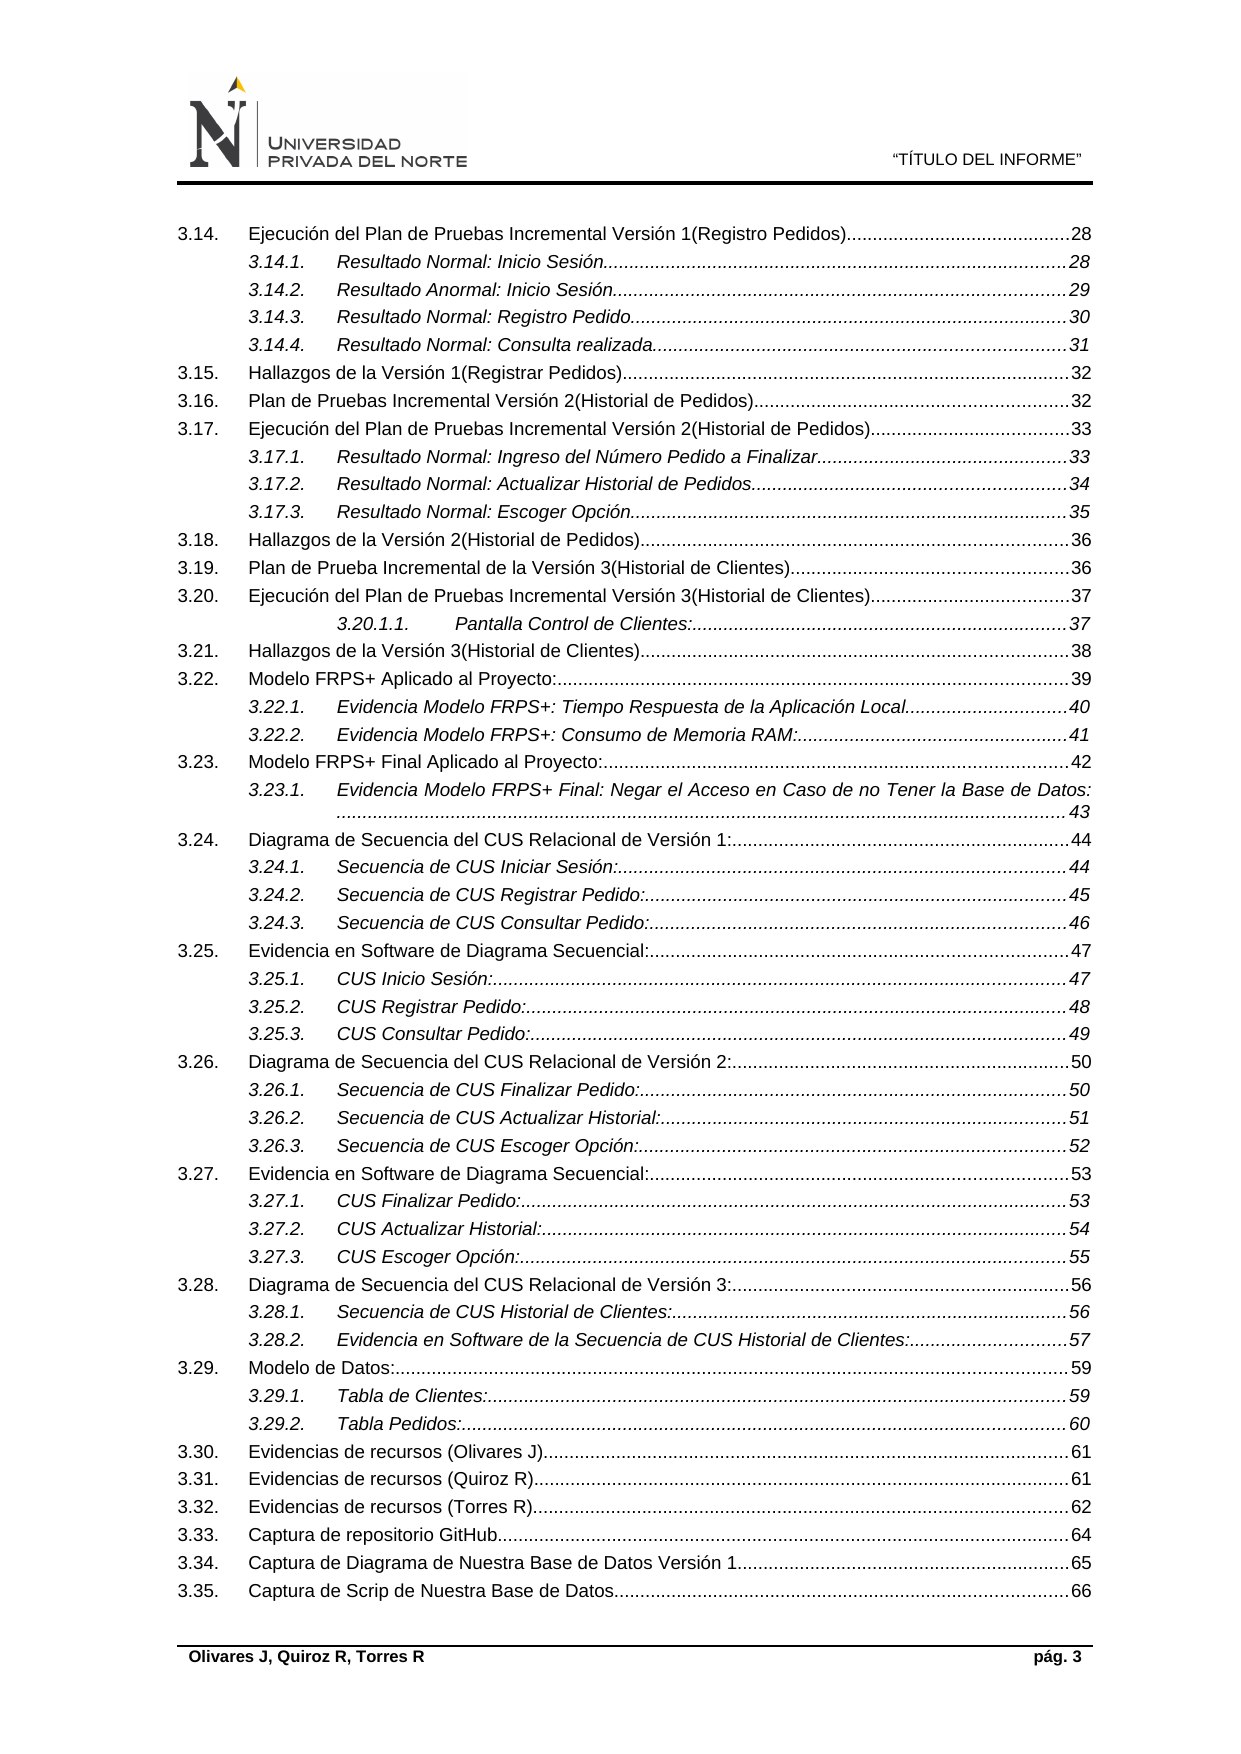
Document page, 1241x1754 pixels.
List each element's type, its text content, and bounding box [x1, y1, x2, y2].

text 3.35. Captura de Scrip de Nuestra Base de Datos 66 [177, 1579, 1092, 1601]
text 3.14.2. Resultado Anormal: Inicio Sesión 29 [248, 278, 1092, 300]
text 3.24.1. Secuencia de CUS Iniciar Sesión: 44 [248, 856, 1092, 878]
text 3.14.3. Resultado Normal: Registro Pedido 30 [248, 306, 1092, 328]
text 3.17.1. Resultado Normal: Ingreso del Número Pedido a Finalizar 33 [248, 445, 1092, 467]
text 3.22.1. Evidencia Modelo FRPS+: Tiempo Respuesta de la Aplicación Local 40 [248, 696, 1092, 717]
text 3.27.3. CUS Escoger Opción: 55 [248, 1246, 1092, 1267]
text 3.20. Ejecución del Plan de Pruebas Incremental Versión 3(Historial de Clientes) 37 [177, 584, 1092, 606]
text 3.26.1. Secuencia de CUS Finalizar Pedido: 50 [248, 1079, 1092, 1100]
text 3.21. Hallazgos de la Versión 3(Historial de Clientes) 38 [177, 640, 1092, 662]
text 3.29. Modelo de Datos: 59 [177, 1357, 1092, 1378]
text 3.27.1. CUS Finalizar Pedido: 53 [248, 1190, 1092, 1212]
text 3.23. Modelo FRPS+ Final Aplicado al Proyecto: 42 [177, 751, 1092, 773]
text 3.26.3. Secuencia de CUS Escoger Opción: 52 [248, 1134, 1092, 1156]
text 3.24.2. Secuencia de CUS Registrar Pedido: 45 [248, 884, 1092, 906]
text 3.24.3. Secuencia de CUS Consultar Pedido: 46 [248, 912, 1092, 933]
text 3.27. Evidencia en Software de Diagrama Secuencial: 53 [177, 1162, 1092, 1184]
text 3.29.1. Tabla de Clientes: 59 [248, 1385, 1092, 1406]
text 3.26. Diagrama de Secuencia del CUS Relacional de Versión 2: 50 [177, 1051, 1092, 1073]
text 3.22. Modelo FRPS+ Aplicado al Proyecto: 39 [177, 668, 1092, 689]
text 3.15. Hallazgos de la Versión 1(Registrar Pedidos) 32 [177, 362, 1092, 383]
text 3.14.4. Resultado Normal: Consulta realizada 31 [248, 334, 1092, 356]
text 3.19. Plan de Prueba Incremental de la Versión 3(Historial de Clientes) 36 [177, 557, 1092, 578]
text 3.25. Evidencia en Software de Diagrama Secuencial: 47 [177, 940, 1092, 961]
text 3.20.1.1. Pantalla Control de Clientes: 37 [337, 612, 1092, 634]
text 3.28.1. Secuencia de CUS Historial de Clientes: 56 [248, 1301, 1092, 1323]
text 3.26.2. Secuencia de CUS Actualizar Historial: 51 [248, 1107, 1092, 1128]
text 3.31. Evidencias de recursos (Quiroz R) 61 [177, 1468, 1092, 1490]
text 3.17.2. Resultado Normal: Actualizar Historial de Pedidos 34 [248, 473, 1092, 495]
text 3.28.2. Evidencia en Software de la Secuencia de CUS Historial de Clientes: 57 [248, 1329, 1092, 1351]
text 3.29.2. Tabla Pedidos: 60 [248, 1413, 1092, 1434]
text 3.18. Hallazgos de la Versión 2(Historial de Pedidos) 36 [177, 529, 1092, 550]
text 3.34. Captura de Diagrama de Nuestra Base de Datos Versión 1 65 [177, 1552, 1092, 1573]
text 3.22.2. Evidencia Modelo FRPS+: Consumo de Memoria RAM: 41 [248, 723, 1092, 745]
text 3.25.1. CUS Inicio Sesión: 47 [248, 968, 1092, 989]
text 3.14. Ejecución del Plan de Pruebas Incremental Versión 1(Registro Pedidos) 28 [177, 223, 1092, 244]
text 3.32. Evidencias de recursos (Torres R) 62 [177, 1496, 1092, 1518]
text 3.25.2. CUS Registrar Pedido: 48 [248, 995, 1092, 1017]
text 3.27.2. CUS Actualizar Historial: 54 [248, 1218, 1092, 1239]
text 3.33. Captura de repositorio GitHub 64 [177, 1524, 1092, 1545]
text 3.14.1. Resultado Normal: Inicio Sesión 28 [248, 251, 1092, 272]
text 3.17.3. Resultado Normal: Escoger Opción 35 [248, 501, 1092, 523]
text 3.17. Ejecución del Plan de Pruebas Incremental Versión 2(Historial de Pedidos) 33 [177, 418, 1092, 439]
text 3.30. Evidencias de recursos (Olivares J) 61 [177, 1440, 1092, 1462]
text 3.16. Plan de Pruebas Incremental Versión 2(Historial de Pedidos) 32 [177, 390, 1092, 411]
text 3.24. Diagrama de Secuencia del CUS Relacional de Versión 1: 44 [177, 828, 1092, 850]
picture [188, 73, 469, 169]
text 3.28. Diagrama de Secuencia del CUS Relacional de Versión 3: 56 [177, 1273, 1092, 1295]
text 3.25.3. CUS Consultar Pedido: 49 [248, 1023, 1092, 1045]
text 3.23.1. Evidencia Modelo FRPS+ Final: Negar el Acceso en Caso de no Tener la Base de Datos: 43 [248, 779, 1092, 822]
